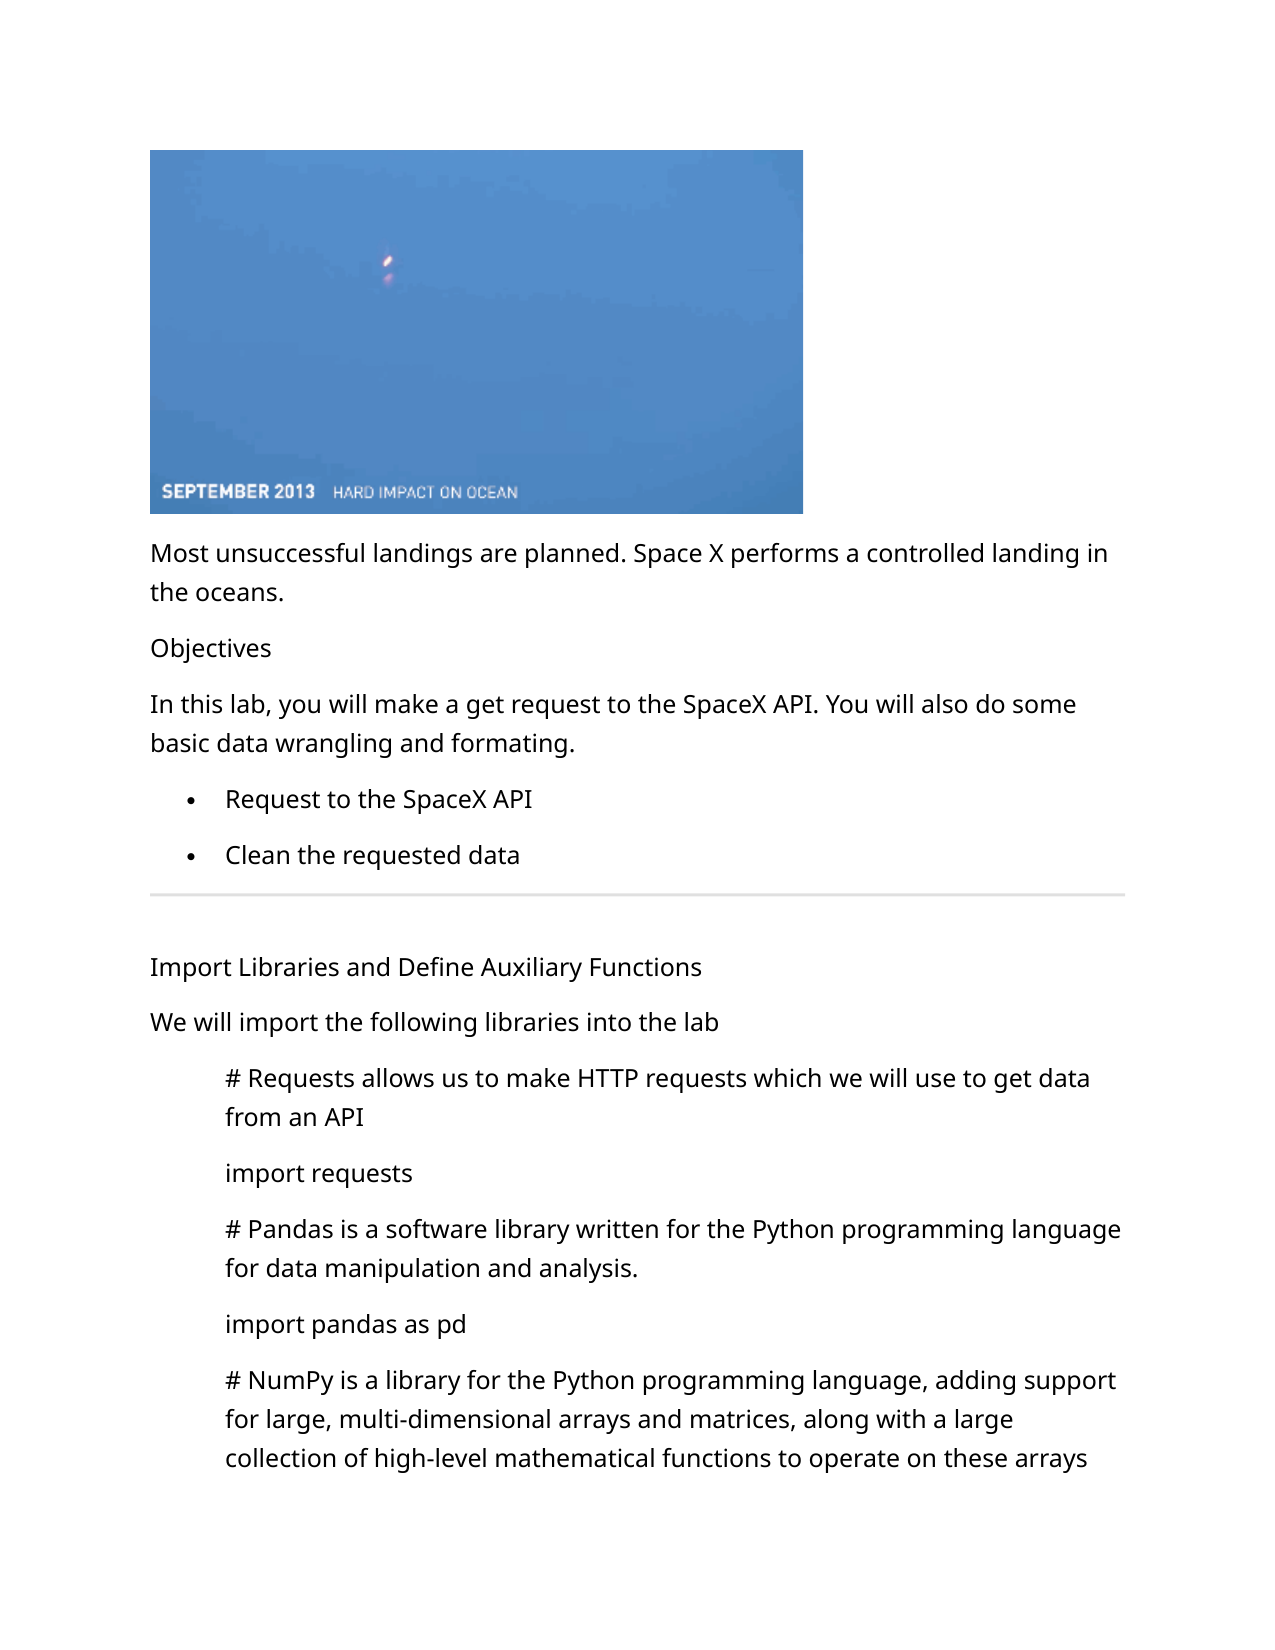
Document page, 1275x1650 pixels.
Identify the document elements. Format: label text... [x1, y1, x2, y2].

text # Requests allows us to make HTTP requests which we will use to get data from an API [225, 1061, 1125, 1134]
text import pandas as pd [225, 1307, 1125, 1341]
text # NumPy is a library for the Python programming language, adding support for large, multi-dimensional arrays and matrices, along with a large collection of high-level mathematical functions to operate on these arrays [225, 1362, 1125, 1475]
text import requests [225, 1156, 1125, 1190]
text Objectives [150, 631, 1125, 665]
text # Pandas is a software library written for the Python programming language for data manipulation and analysis. [225, 1212, 1125, 1285]
text We will import the following libraries into the lab [150, 1005, 1125, 1039]
text Most unsuccessful landings are planned. Space X performs a controlled landing in the oceans. [150, 536, 1125, 609]
text In this lab, you will make a get request to the SpaceX API. You will also do some basic data wrangling and formating. [150, 687, 1125, 760]
list Clean the requested data [187, 837, 1125, 872]
text Import Libraries and Define Auxiliary Functions [150, 949, 1125, 983]
list Request to the SpaceX API [187, 782, 1125, 816]
picture [150, 150, 804, 514]
